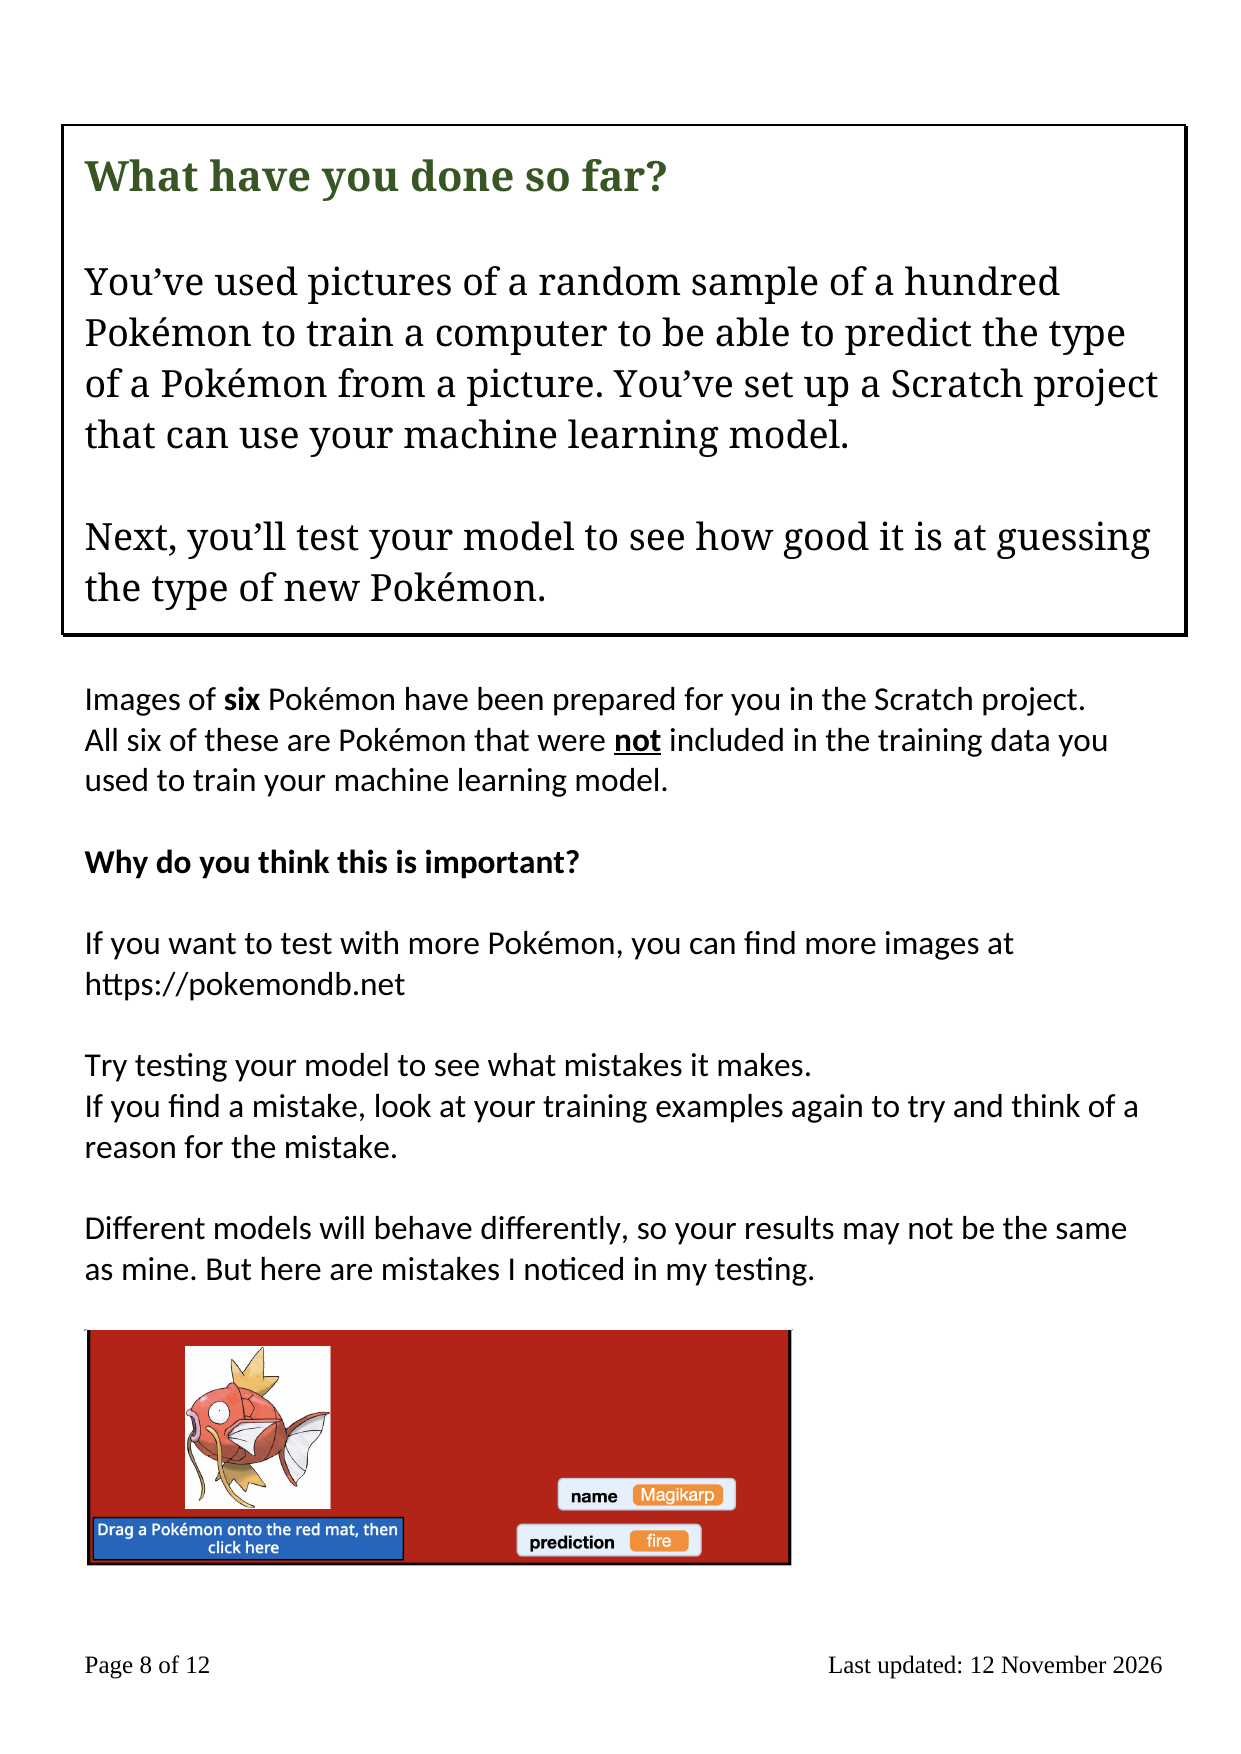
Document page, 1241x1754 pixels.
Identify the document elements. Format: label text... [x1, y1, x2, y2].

text Try testing your model to see what mistakes it makes. [84, 1044, 1163, 1085]
text Different models will behave differently, so your results may not be the same as mine. But here are mistakes I noticed in my testing. [84, 1207, 1163, 1289]
text What have you done so far? [64, 126, 1184, 204]
text If you want to test with more Pokémon, you can find more images at https://pokemondb.net [84, 922, 1163, 1004]
picture [84, 1329, 793, 1568]
text You’ve used pictures of a random sample of a hundred Pokémon to train a computer to be able to predict the type of a Pokémon from a picture. You’ve set up a Scratch project that can use your machine learning model. [84, 255, 1163, 459]
text Next, you’ll test your model to see how good it is at guessing the type of new Pokémon. [64, 487, 1184, 633]
text Why do you think this is important? [84, 841, 1163, 882]
text If you find a mistake, look at your training examples again to try and think of a reason for the mistake. [84, 1085, 1163, 1167]
text All six of these are Pokémon that were not included in the training data you used to train your machine learning model. [84, 719, 1163, 800]
text Images of six Pokémon have been prepared for you in the Scratch project. [84, 678, 1163, 719]
